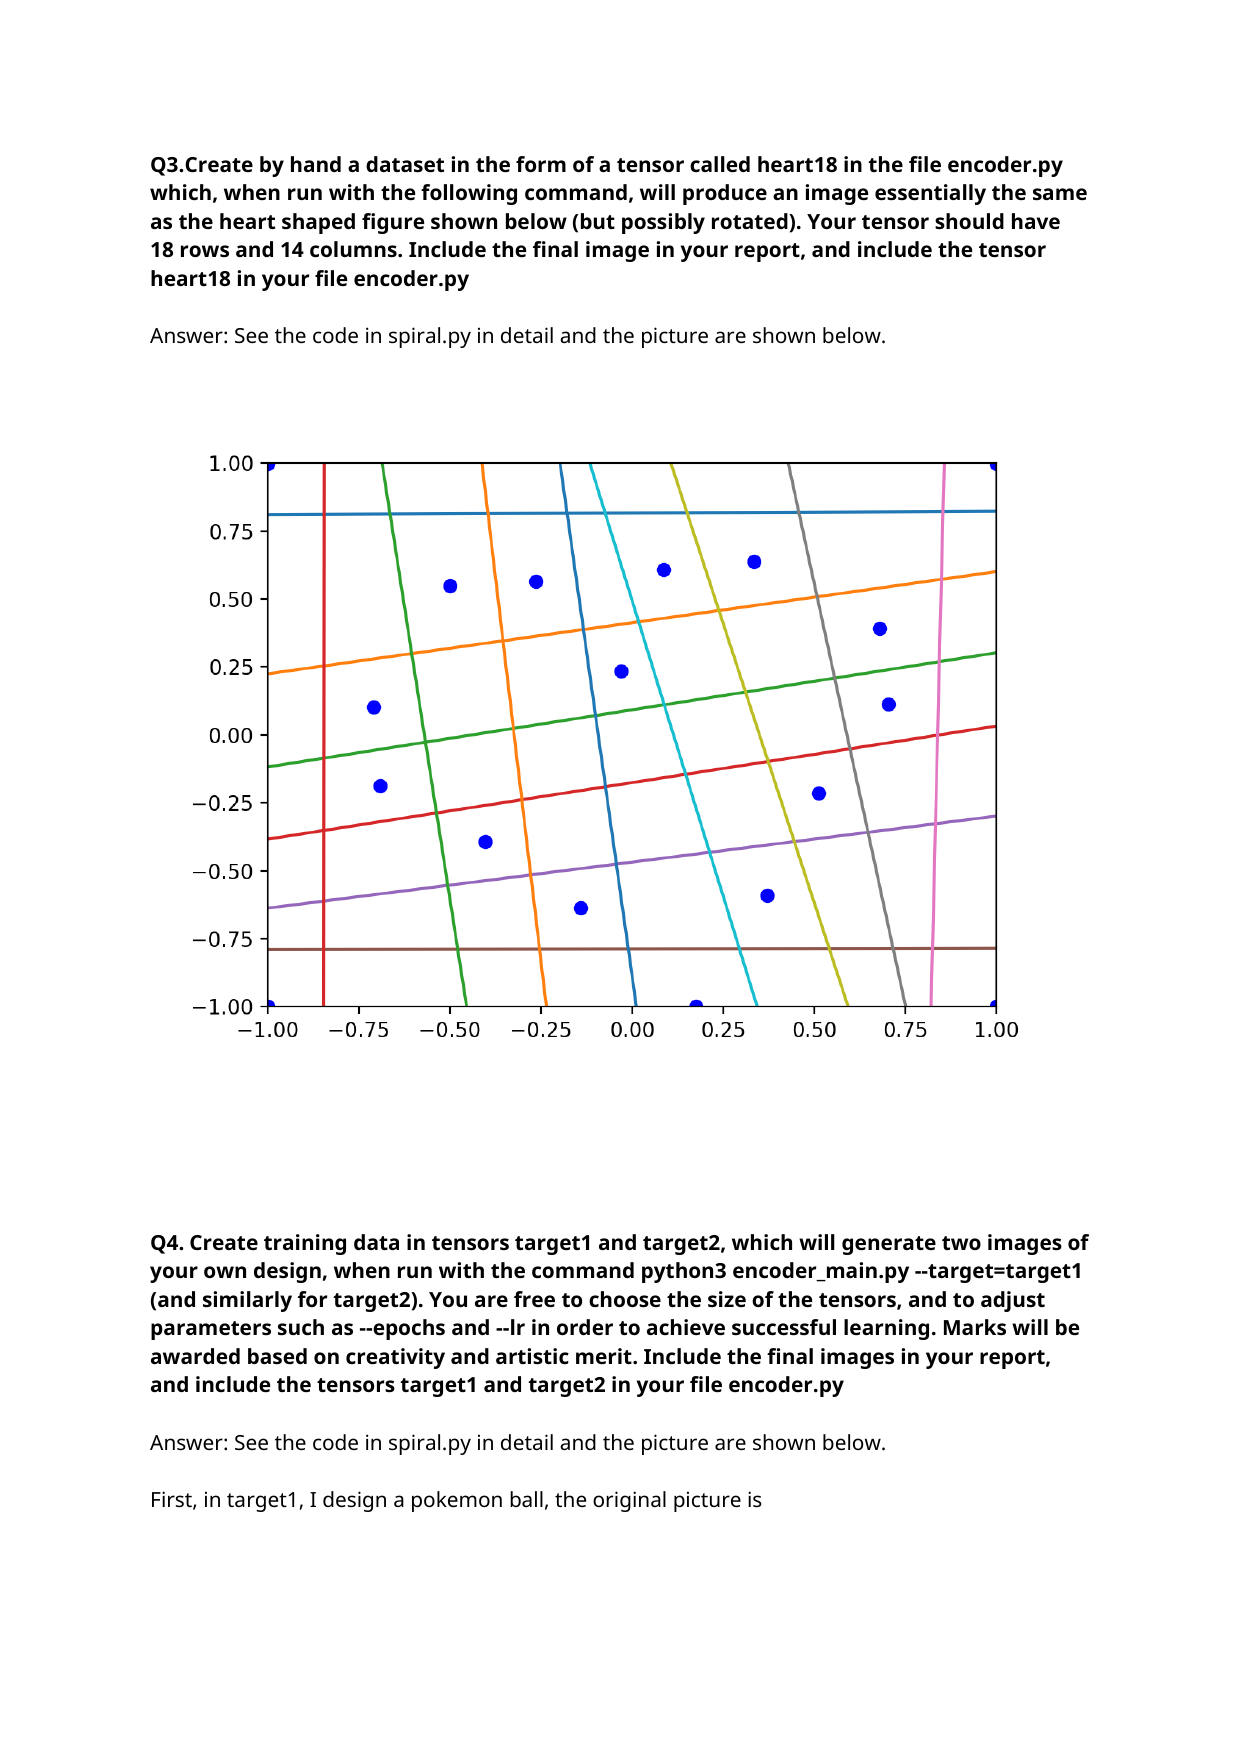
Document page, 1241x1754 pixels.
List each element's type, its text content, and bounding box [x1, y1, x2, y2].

picture [150, 378, 1090, 1084]
text First, in target1, I design a pokemon ball, the original picture is [150, 1485, 1090, 1514]
text Answer: See the code in spiral.py in detail and the picture are shown below. [150, 1428, 1090, 1456]
text Q4. Create training data in tensors target1 and target2, which will generate two images of your own design, when run with the command python3 encoder_main.py --target=target1 (and similarly for target2). You are free to choose the size of the tensors, and to adjust parameters such as --epochs and --lr in order to achieve successful learning. Marks will be awarded based on creativity and artistic merit. Include the final images in your report, and include the tensors target1 and target2 in your file encoder.py [150, 1228, 1090, 1399]
text Answer: See the code in spiral.py in detail and the picture are shown below. [150, 321, 1090, 350]
text Q3.Create by hand a dataset in the form of a tensor called heart18 in the file encoder.py which, when run with the following command, will produce an image essentially the same as the heart shaped figure shown below (but possibly rotated). Your tensor should have 18 rows and 14 columns. Include the final image in your report, and include the tensor heart18 in your file encoder.py [150, 150, 1090, 292]
